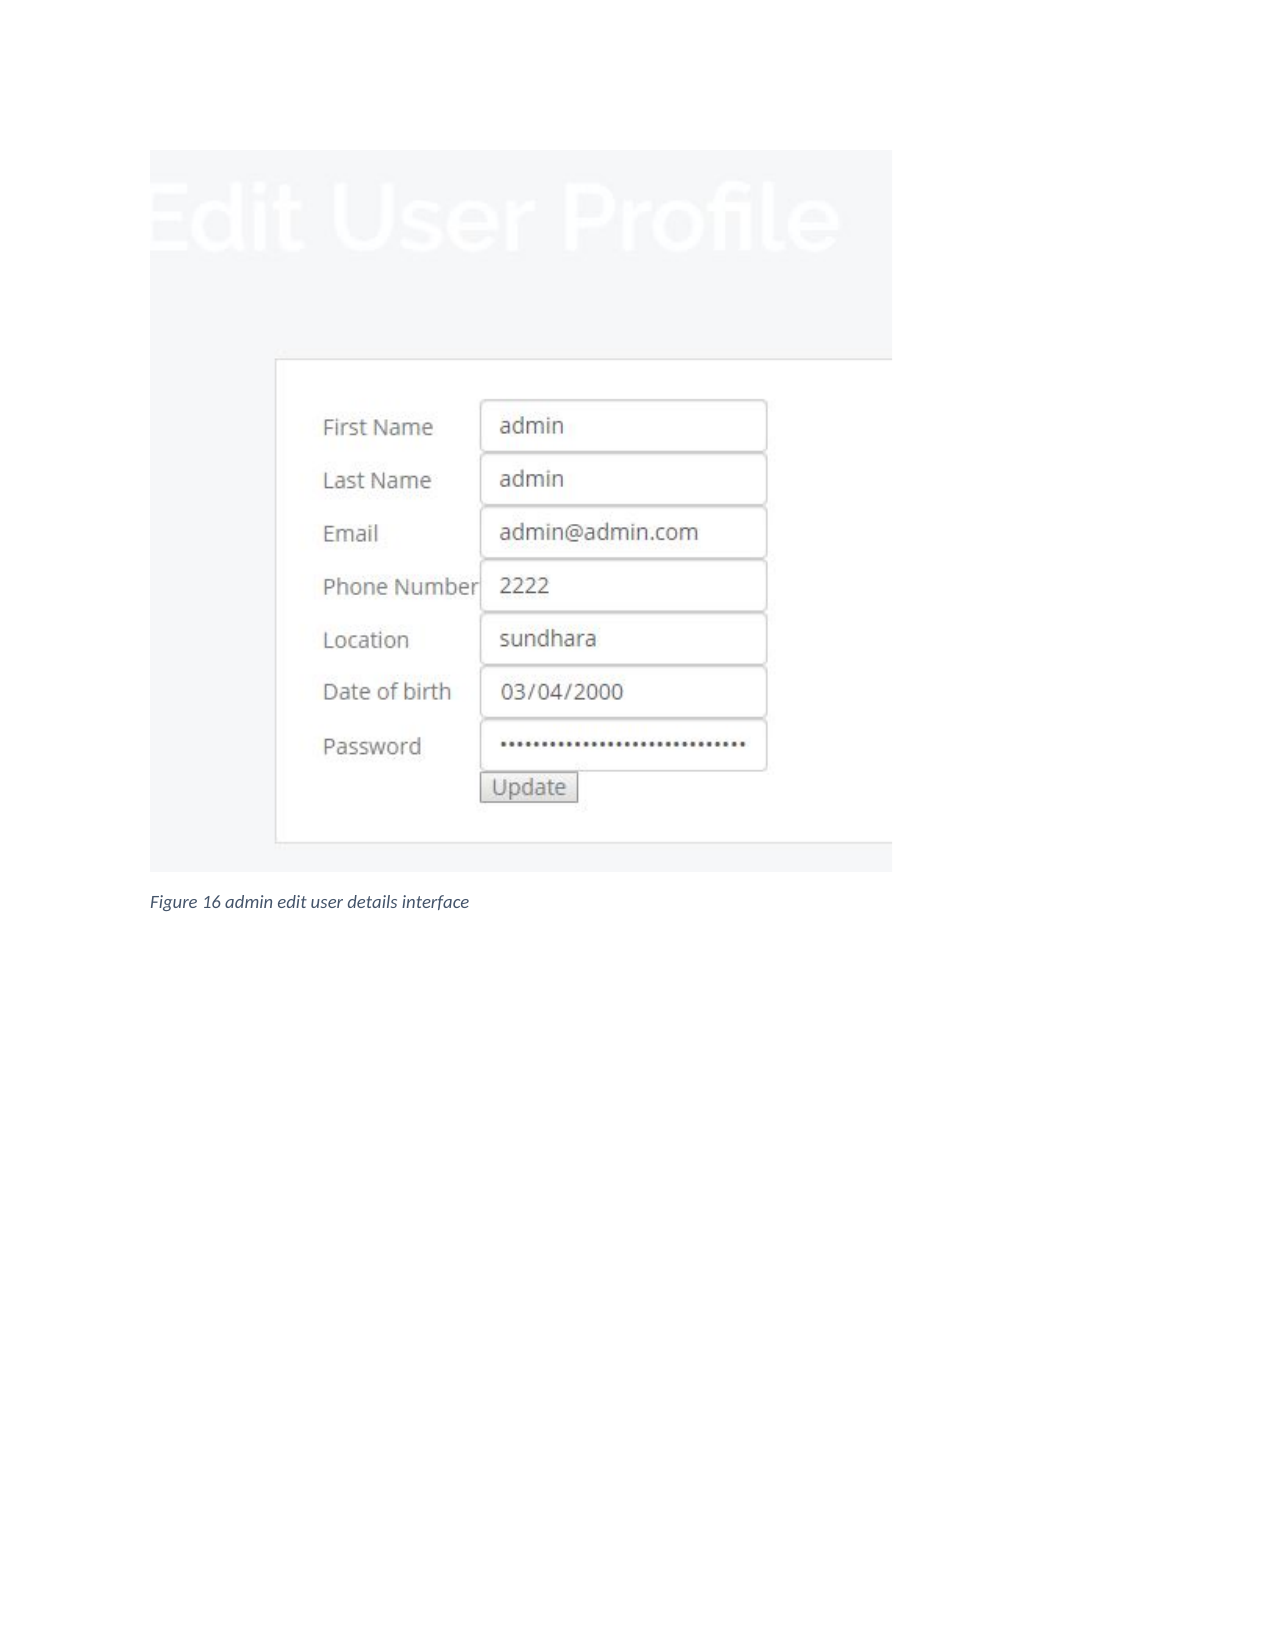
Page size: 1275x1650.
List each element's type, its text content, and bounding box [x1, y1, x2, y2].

text Figure 16 admin edit user details interface [150, 891, 1125, 914]
picture [150, 150, 893, 872]
